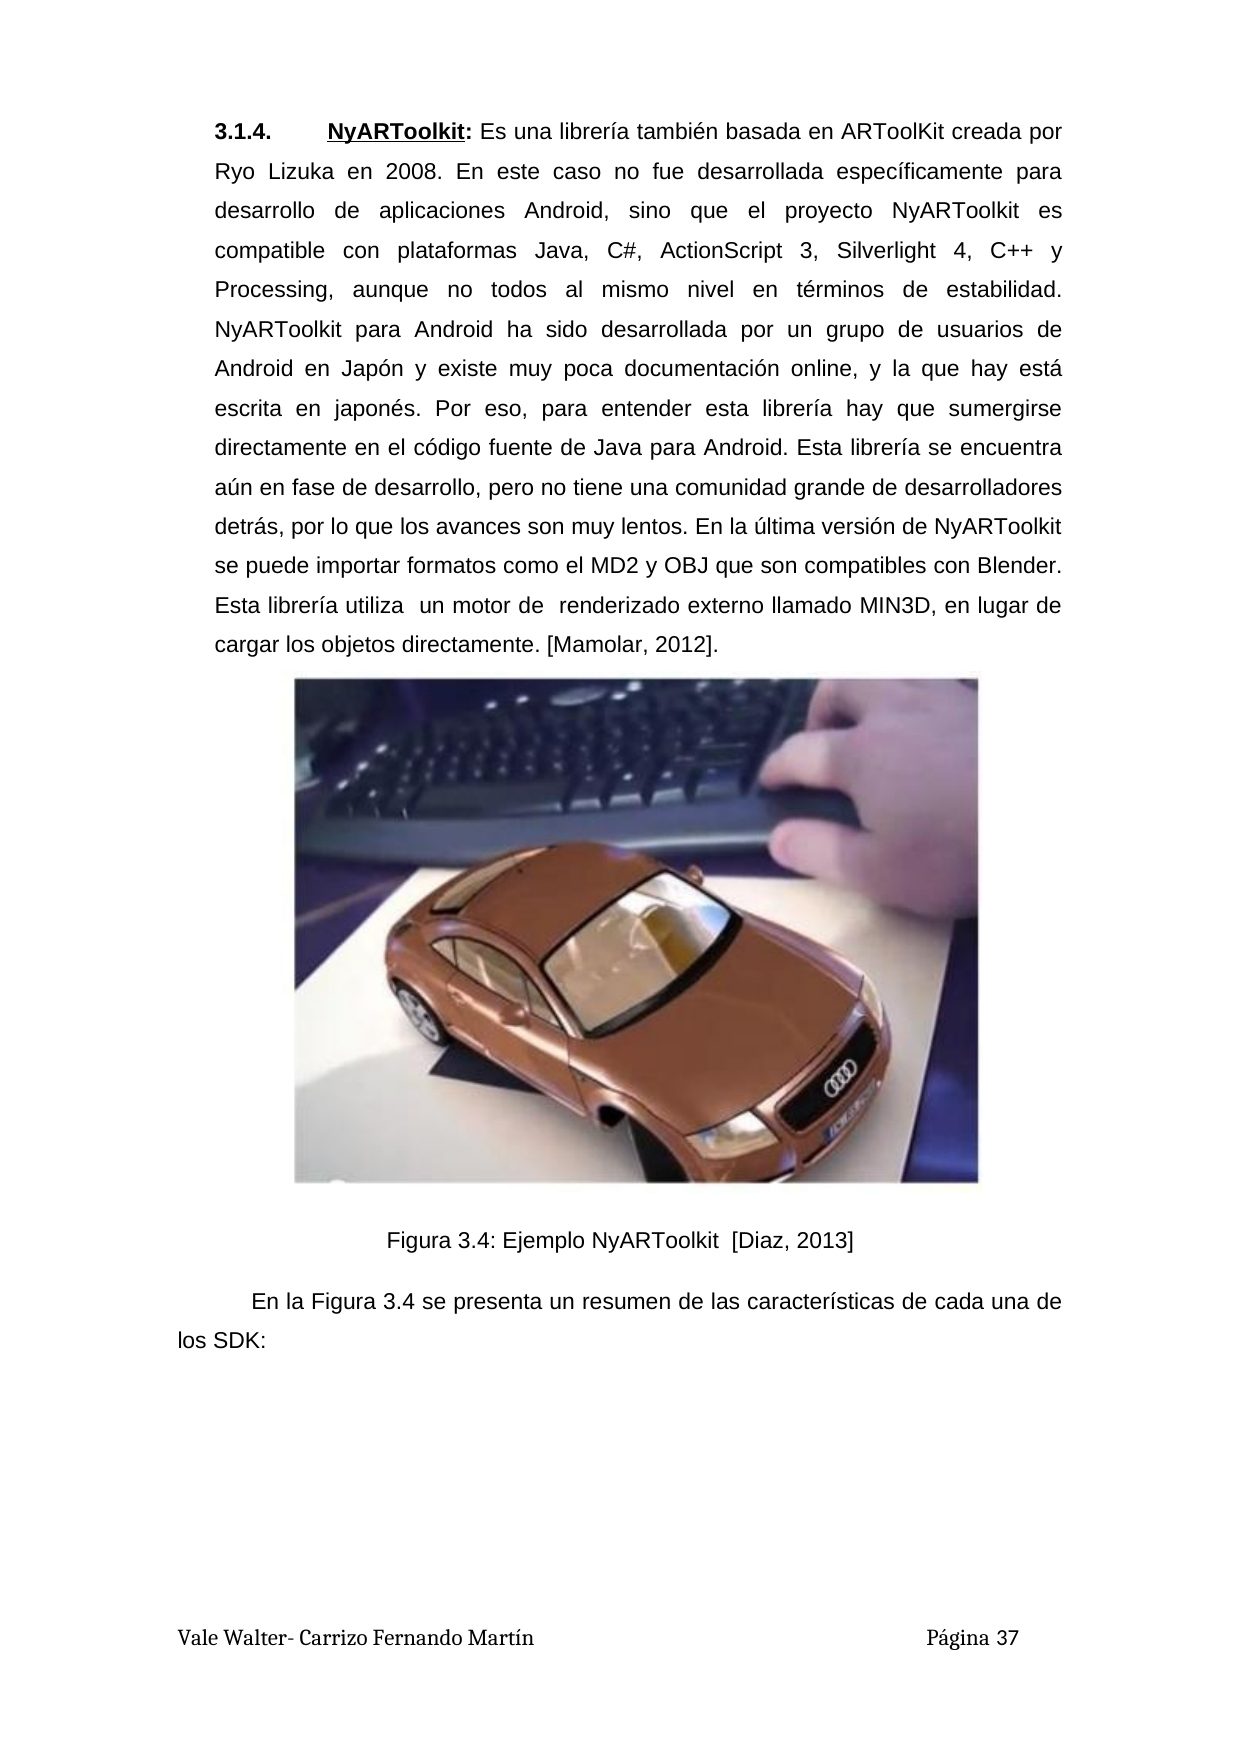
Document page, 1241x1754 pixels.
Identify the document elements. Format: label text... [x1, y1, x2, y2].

list NyARToolkit: Es una librería también basada en ARToolKit creada por Ryo Lizuka en 2008. En este caso no fue desarrollada específicamente para desarrollo de aplicaciones Android, sino que el proyecto NyARToolkit es compatible con plataformas Java, C#, ActionScript 3, Silverlight 4, C++ y Processing, aunque no todos al mismo nivel en términos de estabilidad. NyARToolkit para Android ha sido desarrollada por un grupo de usuarios de Android en Japón y existe muy poca documentación online, y la que hay está escrita en japonés. Por eso, para entender esta librería hay que sumergirse directamente en el código fuente de Java para Android. Esta librería se encuentra aún en fase de desarrollo, pero no tiene una comunidad grande de desarrolladores detrás, por lo que los avances son muy lentos. En la última versión de NyARToolkit se puede importar formatos como el MD2 y OBJ que son compatibles con Blender. Esta librería utiliza un motor de renderizado externo llamado MIN3D, en lugar de cargar los objetos directamente. [Mamolar, 2012]. [214, 118, 1063, 658]
picture [257, 671, 983, 1193]
text Figura 3.4: Ejemplo NyARToolkit [Diaz, 2013] [177, 1227, 1063, 1254]
text En la Figura 3.4 se presenta un resumen de las características de cada una de los SDK: [177, 1288, 1063, 1354]
